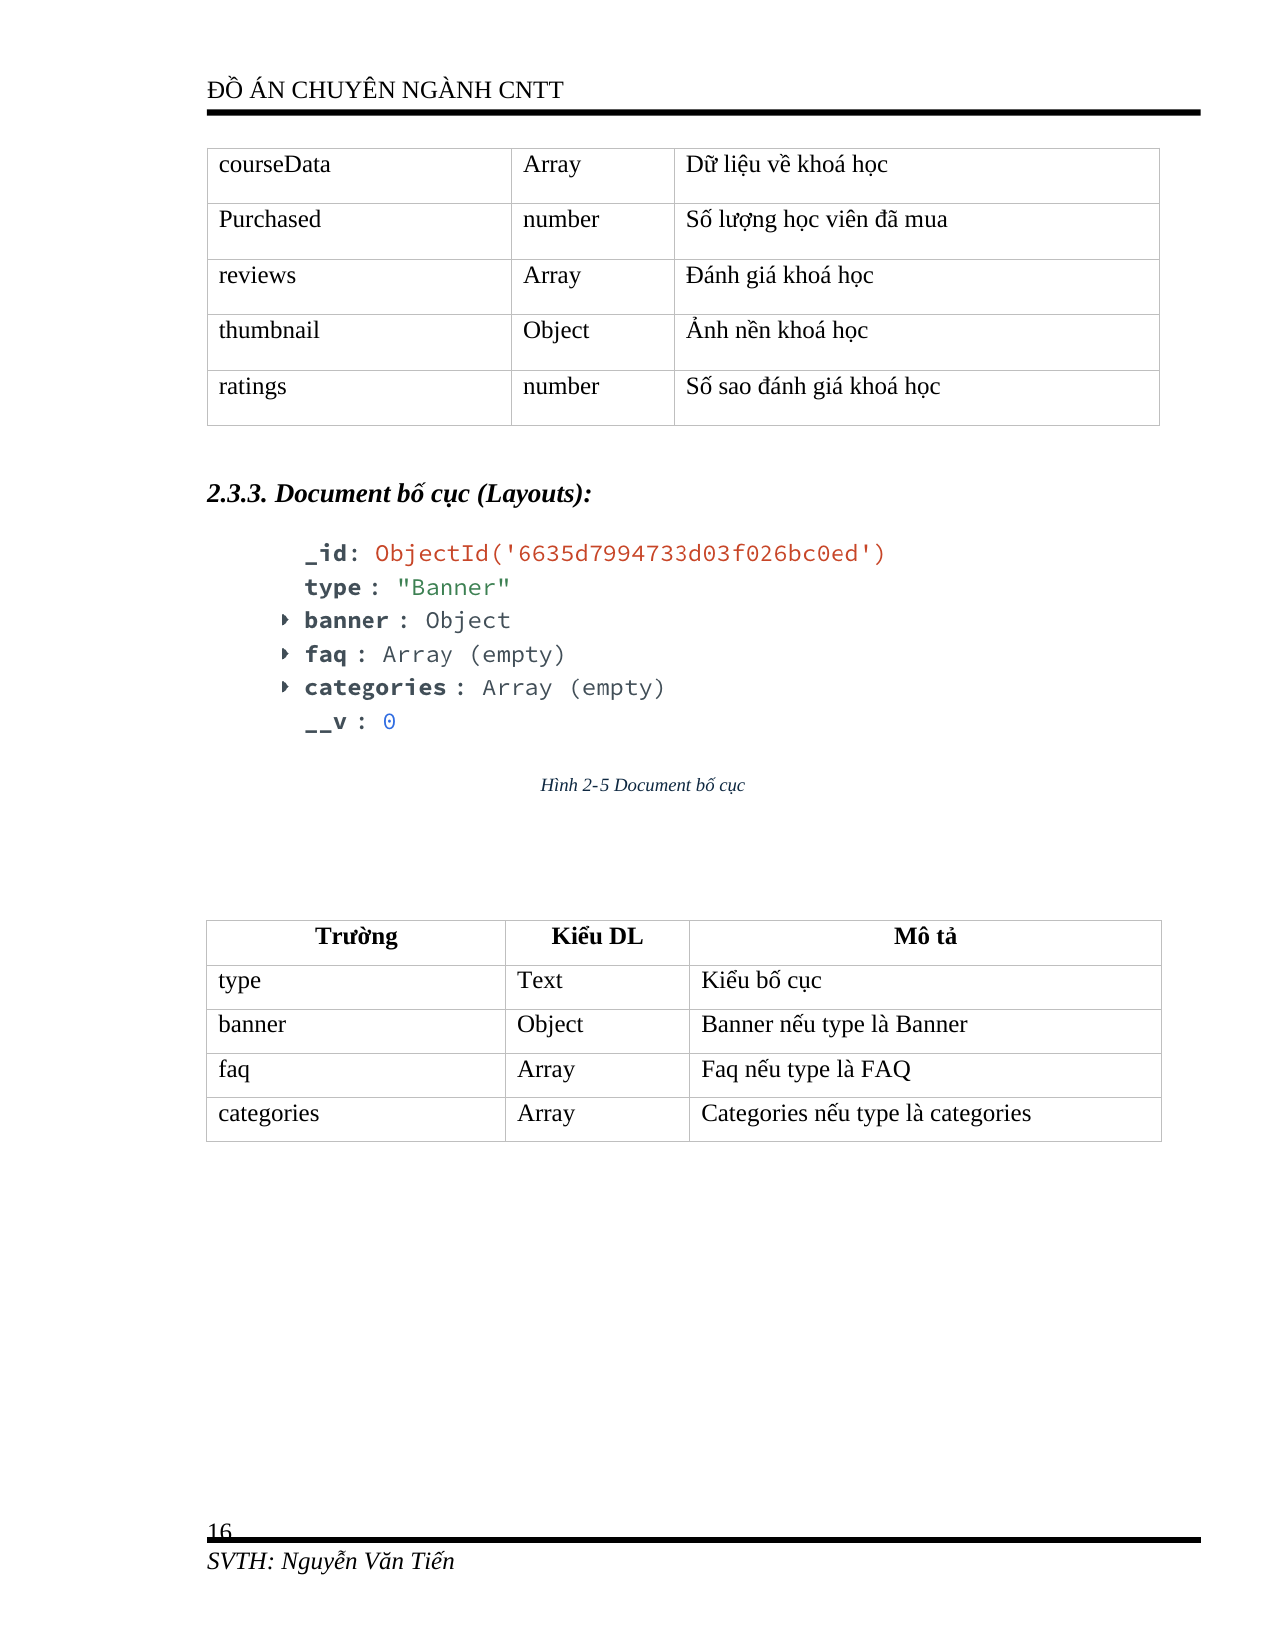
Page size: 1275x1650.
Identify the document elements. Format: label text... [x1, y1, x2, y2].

table_cell Array [512, 149, 674, 203]
table_cell thumbnail [208, 315, 511, 370]
table_cell Ảnh nền khoá học [675, 315, 1159, 370]
table_cell Đánh giá khoá học [675, 260, 1159, 314]
table_cell type [207, 966, 505, 1008]
subtitle Document bố cục (Layouts): [207, 477, 1157, 508]
table_cell Array [506, 1054, 689, 1097]
table_cell courseData [208, 149, 511, 203]
table_cell Số sao đánh giá khoá học [675, 371, 1159, 425]
table_header Trường [207, 921, 505, 964]
table_cell Text [506, 966, 689, 1008]
table_cell Array [512, 260, 674, 314]
table_cell Banner nếu type là Banner [690, 1010, 1161, 1053]
table_cell banner [207, 1010, 505, 1053]
table_cell reviews [208, 260, 511, 314]
table_cell number [512, 371, 674, 425]
table_cell Object [512, 315, 674, 370]
table_cell Categories nếu type là categories [690, 1098, 1161, 1141]
table_cell Dữ liệu về khoá học [675, 149, 1159, 203]
table_cell Số lượng học viên đã mua [675, 204, 1159, 259]
picture [207, 512, 1080, 765]
table_cell categories [207, 1098, 505, 1141]
table_cell Kiểu bố cục [690, 966, 1161, 1008]
table_cell Object [506, 1010, 689, 1053]
table_cell faq [207, 1054, 505, 1097]
table_cell number [512, 204, 674, 259]
table_header Mô tả [690, 921, 1161, 964]
table_cell ratings [208, 371, 511, 425]
table_header Kiểu DL [506, 921, 689, 964]
table_cell Purchased [208, 204, 511, 259]
table_cell Faq nếu type là FAQ [690, 1054, 1161, 1097]
table_cell Array [506, 1098, 689, 1141]
